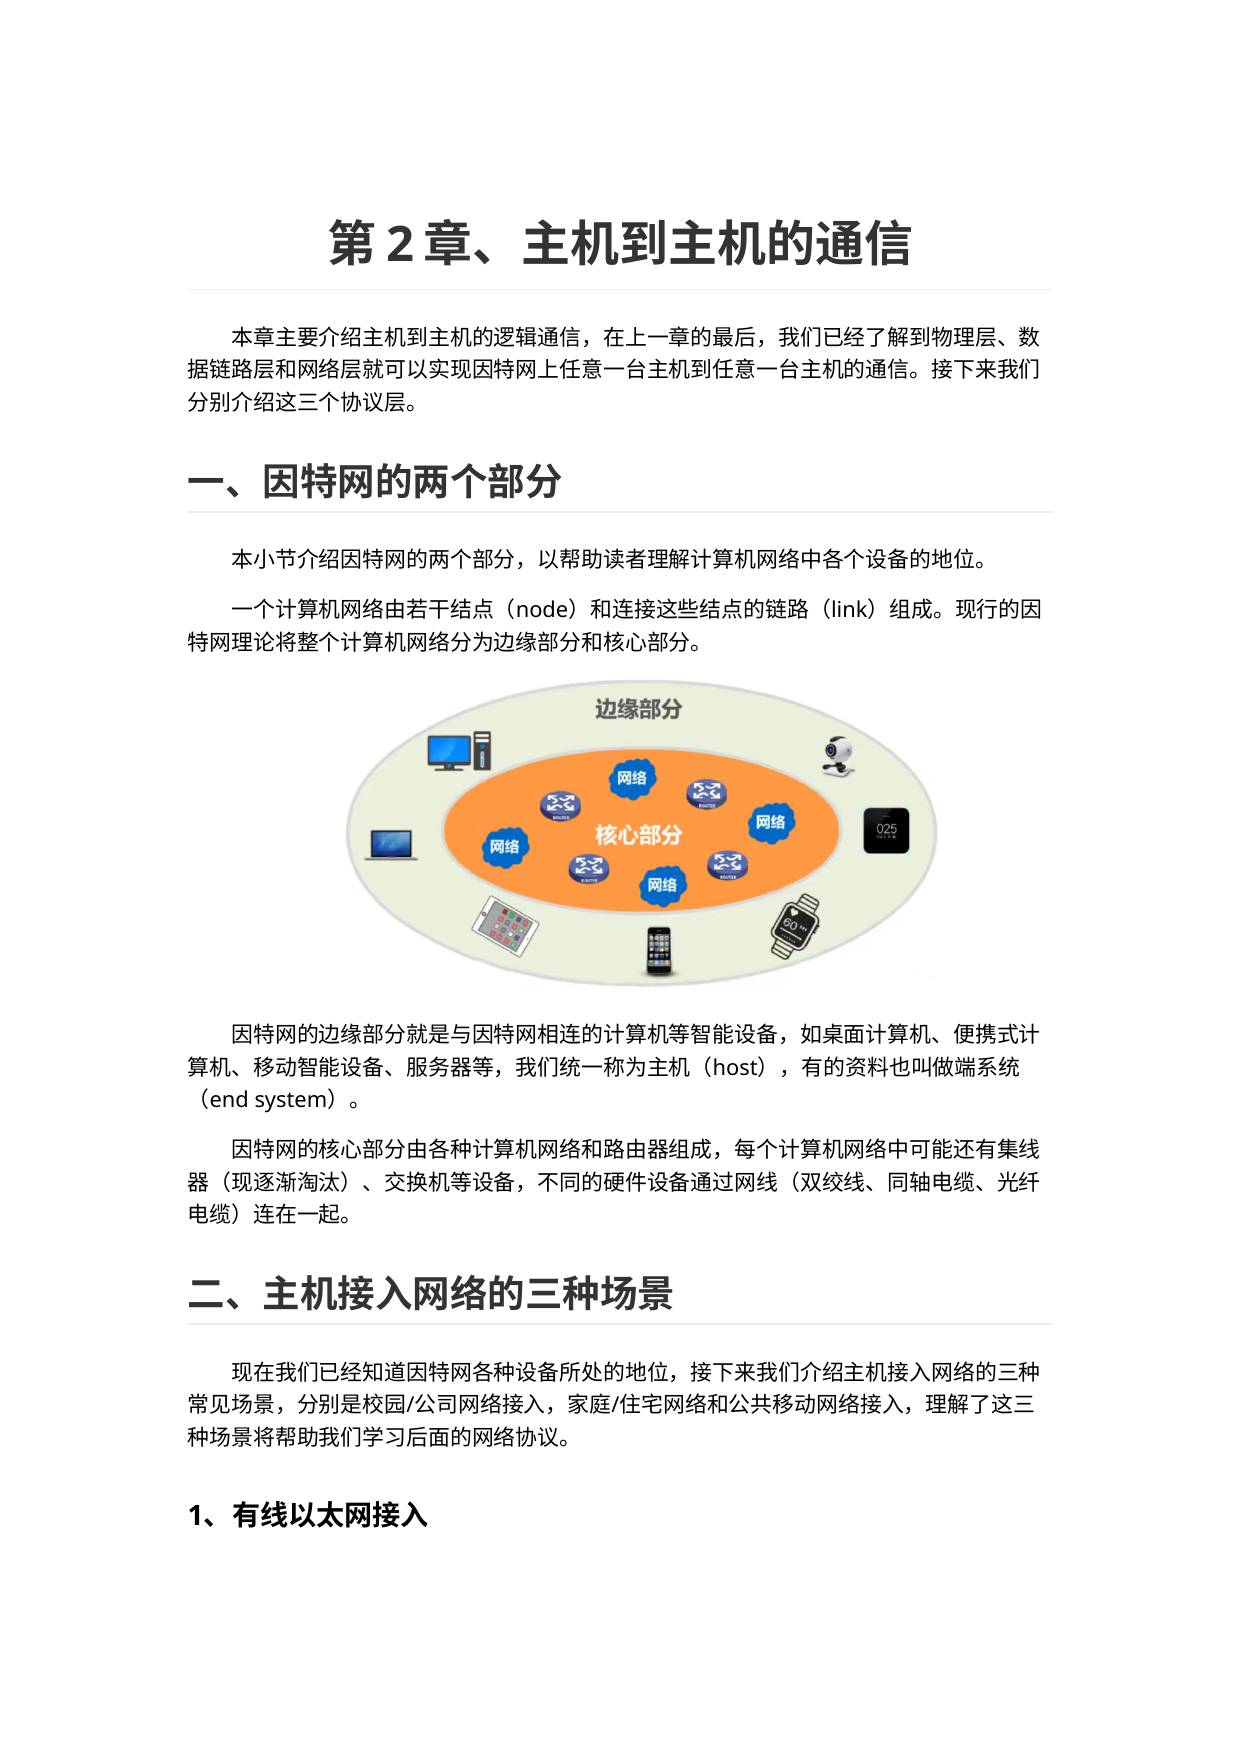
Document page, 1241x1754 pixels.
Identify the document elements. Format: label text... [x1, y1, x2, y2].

text 现在我们已经知道因特网各种设备所处的地位，接下来我们介绍主机接入网络的三种常见场景，分别是校园/公司网络接入，家庭/住宅网络和公共移动网络接入，理解了这三种场景将帮助我们学习后面的网络协议。 [187, 1354, 1053, 1452]
text 因特网的核心部分由各种计算机网络和路由器组成，每个计算机网络中可能还有集线器（现逐渐淘汰）、交换机等设备，不同的硬件设备通过网线（双绞线、同轴电缆、光纤电缆）连在一起。 [187, 1132, 1053, 1229]
subtitle 二、主机接入网络的三种场景 [187, 1258, 1053, 1325]
subtitle 第2章、主机到主机的通信 [187, 191, 1053, 290]
text 因特网的边缘部分就是与因特网相连的计算机等智能设备，如桌面计算机、便携式计算机、移动智能设备、服务器等，我们统一称为主机（host），有的资料也叫做端系统（end system）。 [187, 1017, 1053, 1114]
picture [336, 674, 948, 992]
text 本章主要介绍主机到主机的逻辑通信，在上一章的最后，我们已经了解到物理层、数据链路层和网络层就可以实现因特网上任意一台主机到任意一台主机的通信。接下来我们分别介绍这三个协议层。 [187, 319, 1053, 417]
subtitle 一、因特网的两个部分 [187, 446, 1053, 513]
text 本小节介绍因特网的两个部分，以帮助读者理解计算机网络中各个设备的地位。 [187, 542, 1053, 574]
text 一个计算机网络由若干结点（node）和连接这些结点的链路（link）组成。现行的因特网理论将整个计算机网络分为边缘部分和核心部分。 [187, 592, 1053, 657]
subtitle 1、有线以太网接入 [187, 1481, 1053, 1546]
